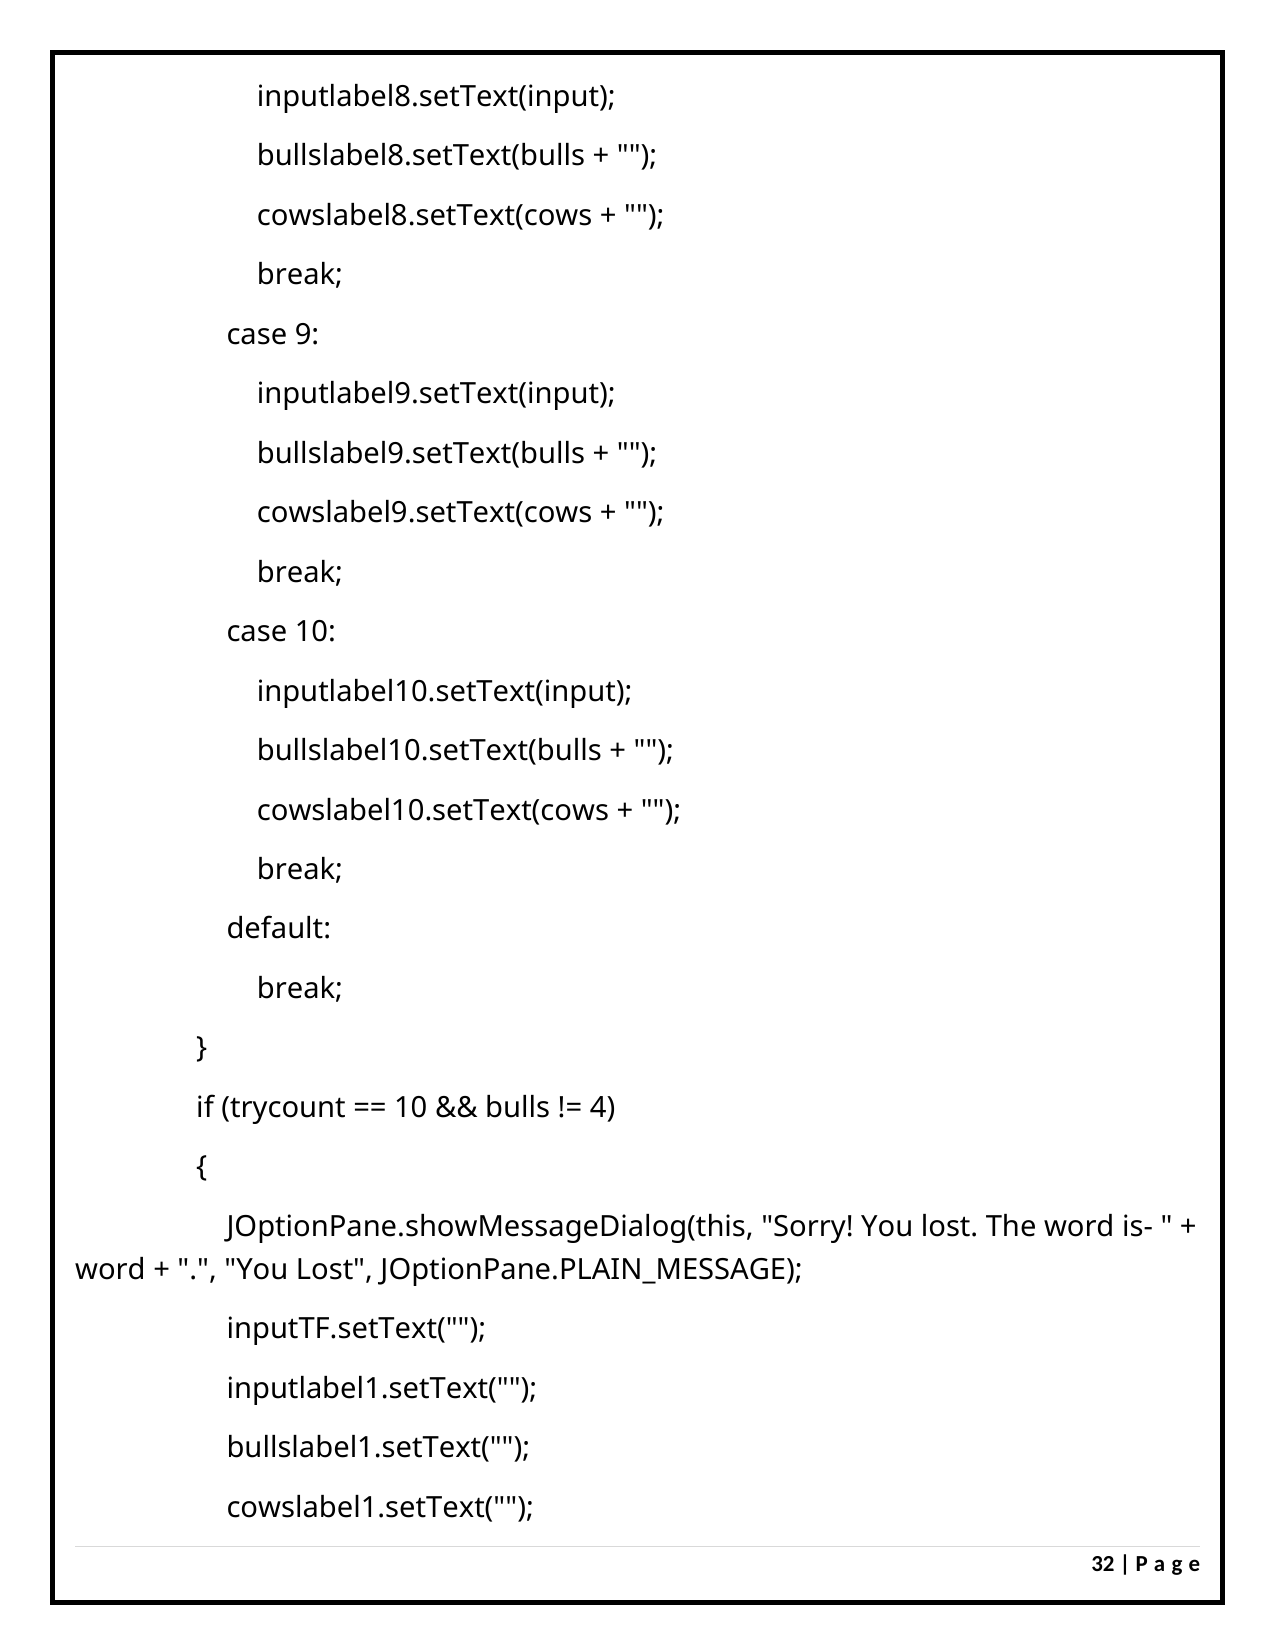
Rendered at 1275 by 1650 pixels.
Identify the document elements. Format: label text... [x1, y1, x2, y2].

text break; [75, 551, 1200, 591]
text inputTF.setText(""); [75, 1307, 1200, 1347]
text default: [75, 908, 1200, 947]
text cowslabel10.setText(cows + ""); [75, 789, 1200, 828]
text inputlabel1.setText(""); [75, 1367, 1200, 1407]
text bullslabel10.setText(bulls + ""); [75, 729, 1200, 769]
text JOptionPane.showMessageDialog(this, "Sorry! You lost. The word is- " + word + ".", "You Lost", JOptionPane.PLAIN_MESSAGE); [75, 1205, 1200, 1288]
text inputlabel8.setText(input); [75, 75, 1200, 115]
text bullslabel8.setText(bulls + ""); [75, 134, 1200, 174]
text inputlabel10.setText(input); [75, 670, 1200, 709]
text { [75, 1146, 1200, 1185]
text break; [75, 848, 1200, 888]
text inputlabel9.setText(input); [75, 372, 1200, 412]
text break; [75, 967, 1200, 1007]
text cowslabel8.setText(cows + ""); [75, 194, 1200, 234]
text } [75, 1027, 1200, 1066]
text if (trycount == 10 && bulls != 4) [75, 1086, 1200, 1126]
text cowslabel1.setText(""); [75, 1486, 1200, 1526]
text cowslabel9.setText(cows + ""); [75, 491, 1200, 531]
text case 10: [75, 610, 1200, 650]
text bullslabel1.setText(""); [75, 1426, 1200, 1466]
text break; [75, 253, 1200, 293]
text case 9: [75, 313, 1200, 353]
text bullslabel9.setText(bulls + ""); [75, 432, 1200, 472]
